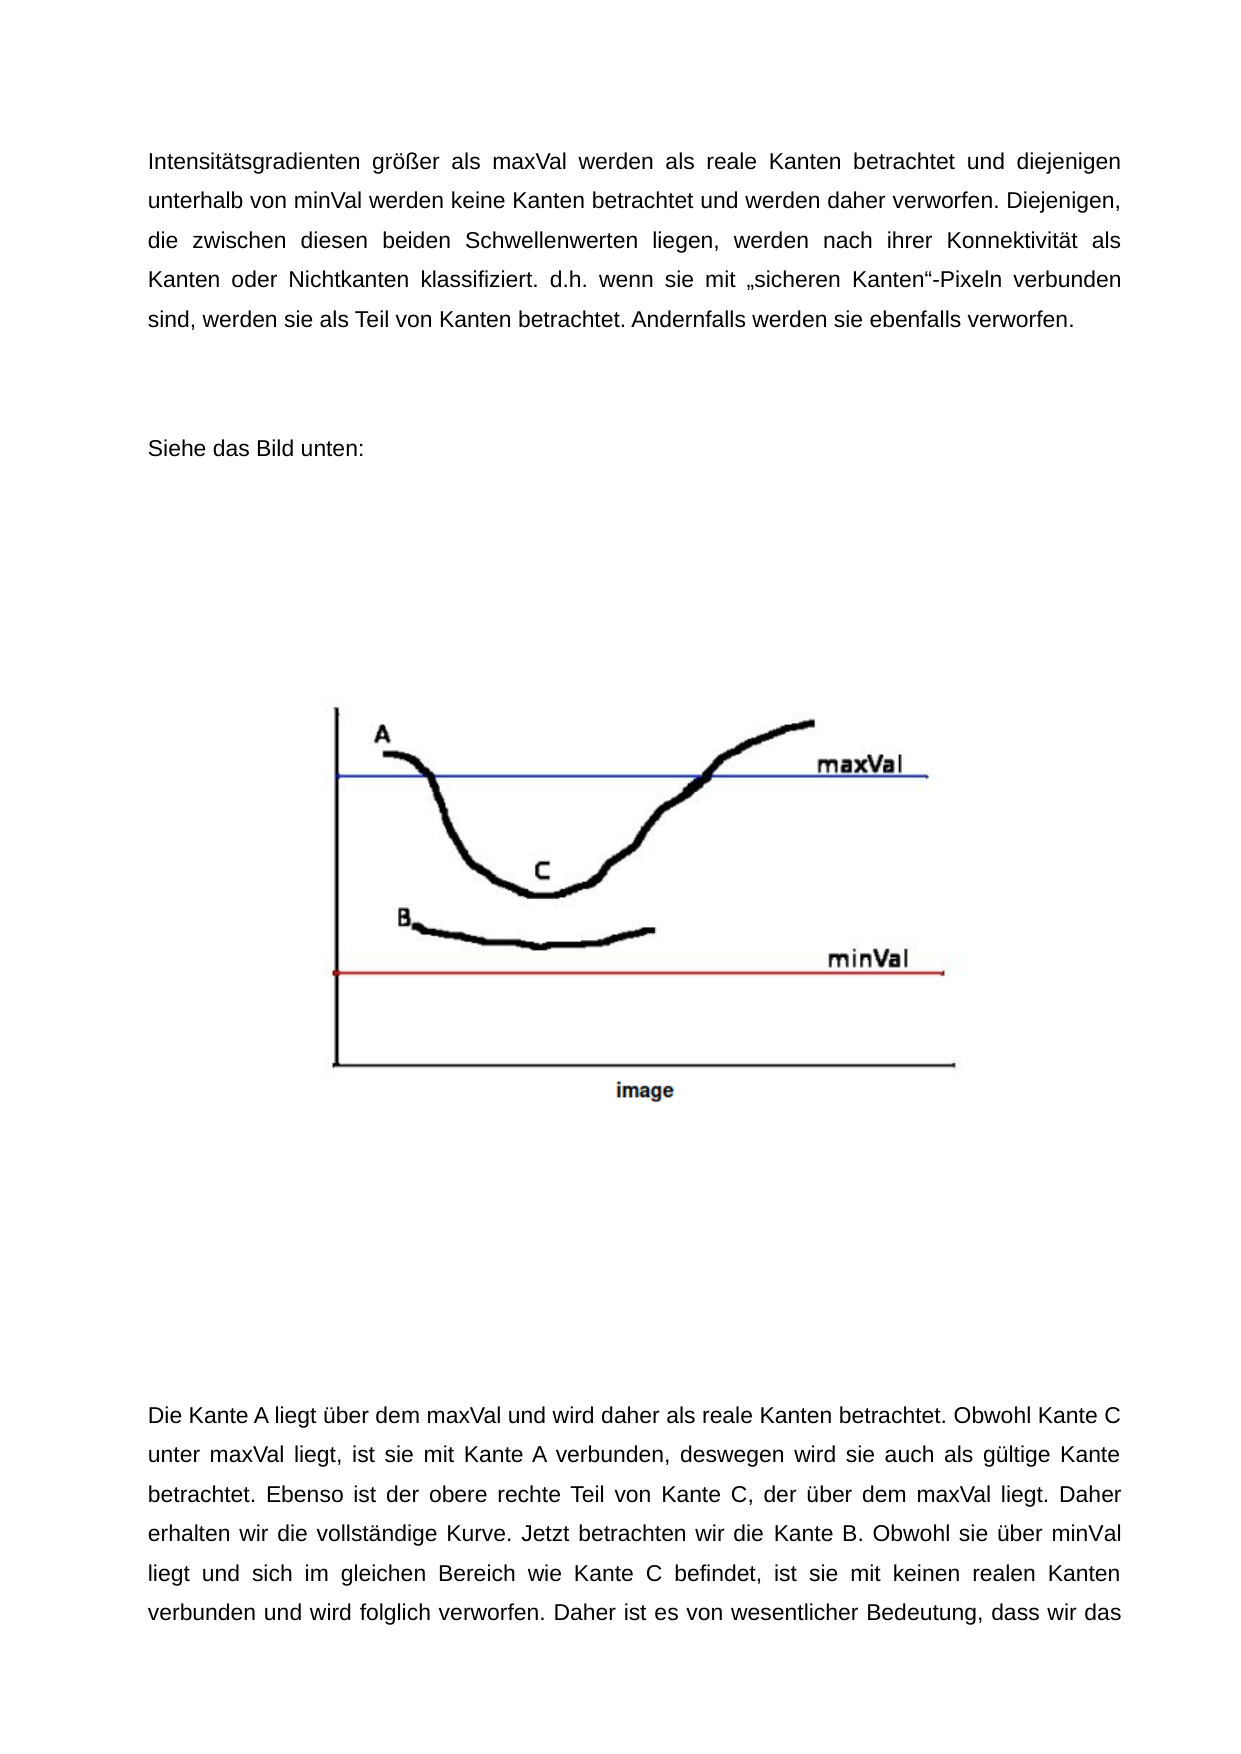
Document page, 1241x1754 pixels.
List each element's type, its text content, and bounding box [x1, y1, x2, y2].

text Siehe das Bild unten: [148, 434, 1122, 461]
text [148, 148, 1122, 332]
picture [303, 692, 967, 1102]
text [148, 1402, 1122, 1626]
